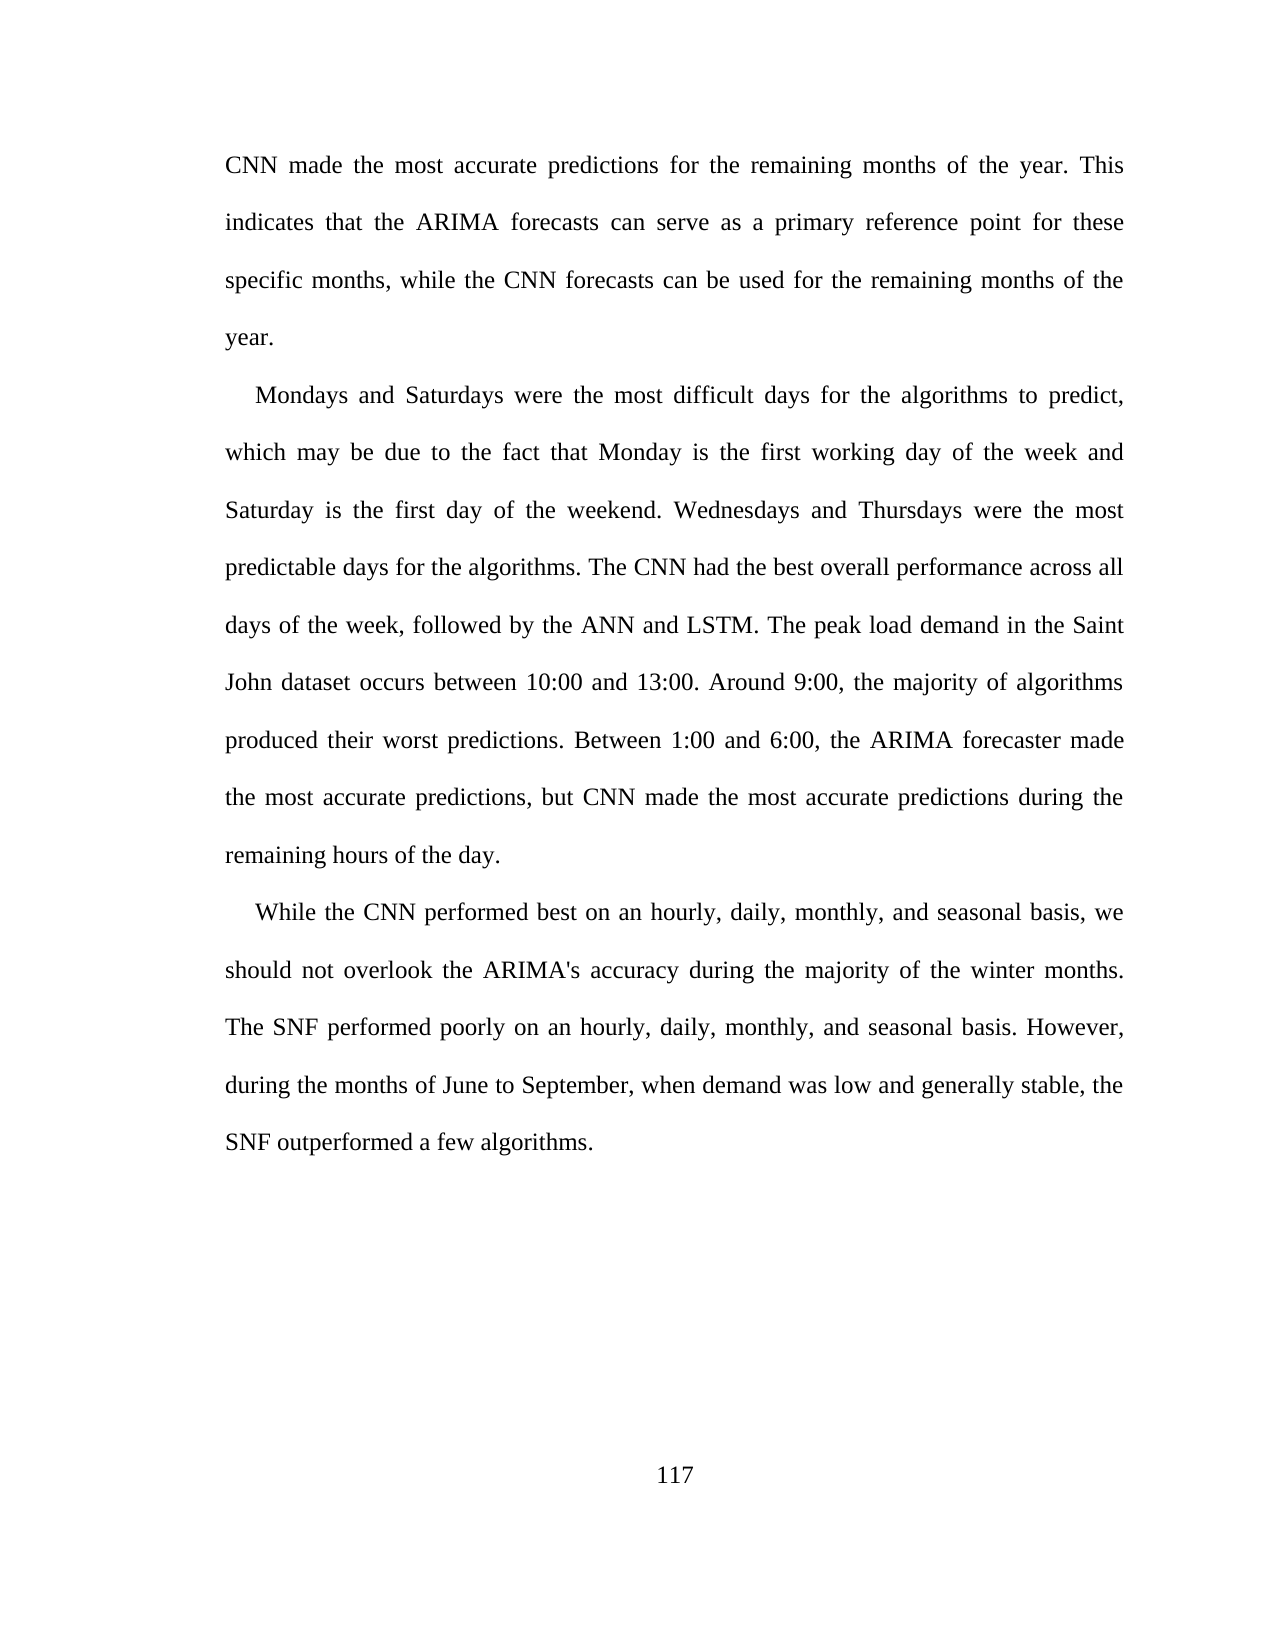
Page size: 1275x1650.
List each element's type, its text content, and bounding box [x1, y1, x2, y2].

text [225, 150, 1125, 351]
text Mondays and Saturdays were the most difficult days for the algorithms to predict, which may be due to the fact that Monday is the first working day of the week and Saturday is the first day of the weekend. Wednesdays and Thursdays were the most predictable days for the algorithms. The CNN had the best overall performance across all days of the week, followed by the ANN and LSTM. The peak load demand in the Saint John dataset occurs between 10:00 and 13:00. Around 9:00, the majority of algorithms produced their worst predictions. Between 1:00 and 6:00, the ARIMA forecaster made the most accurate predictions, but CNN made the most accurate predictions during the remaining hours of the day. [225, 380, 1125, 869]
text While the CNN performed best on an hourly, daily, monthly, and seasonal basis, we should not overlook the ARIMA's accuracy during the majority of the winter months. The SNF performed poorly on an hourly, daily, monthly, and seasonal basis. However, during the months of June to September, when demand was low and generally stable, the SNF outperformed a few algorithms. [225, 897, 1125, 1156]
